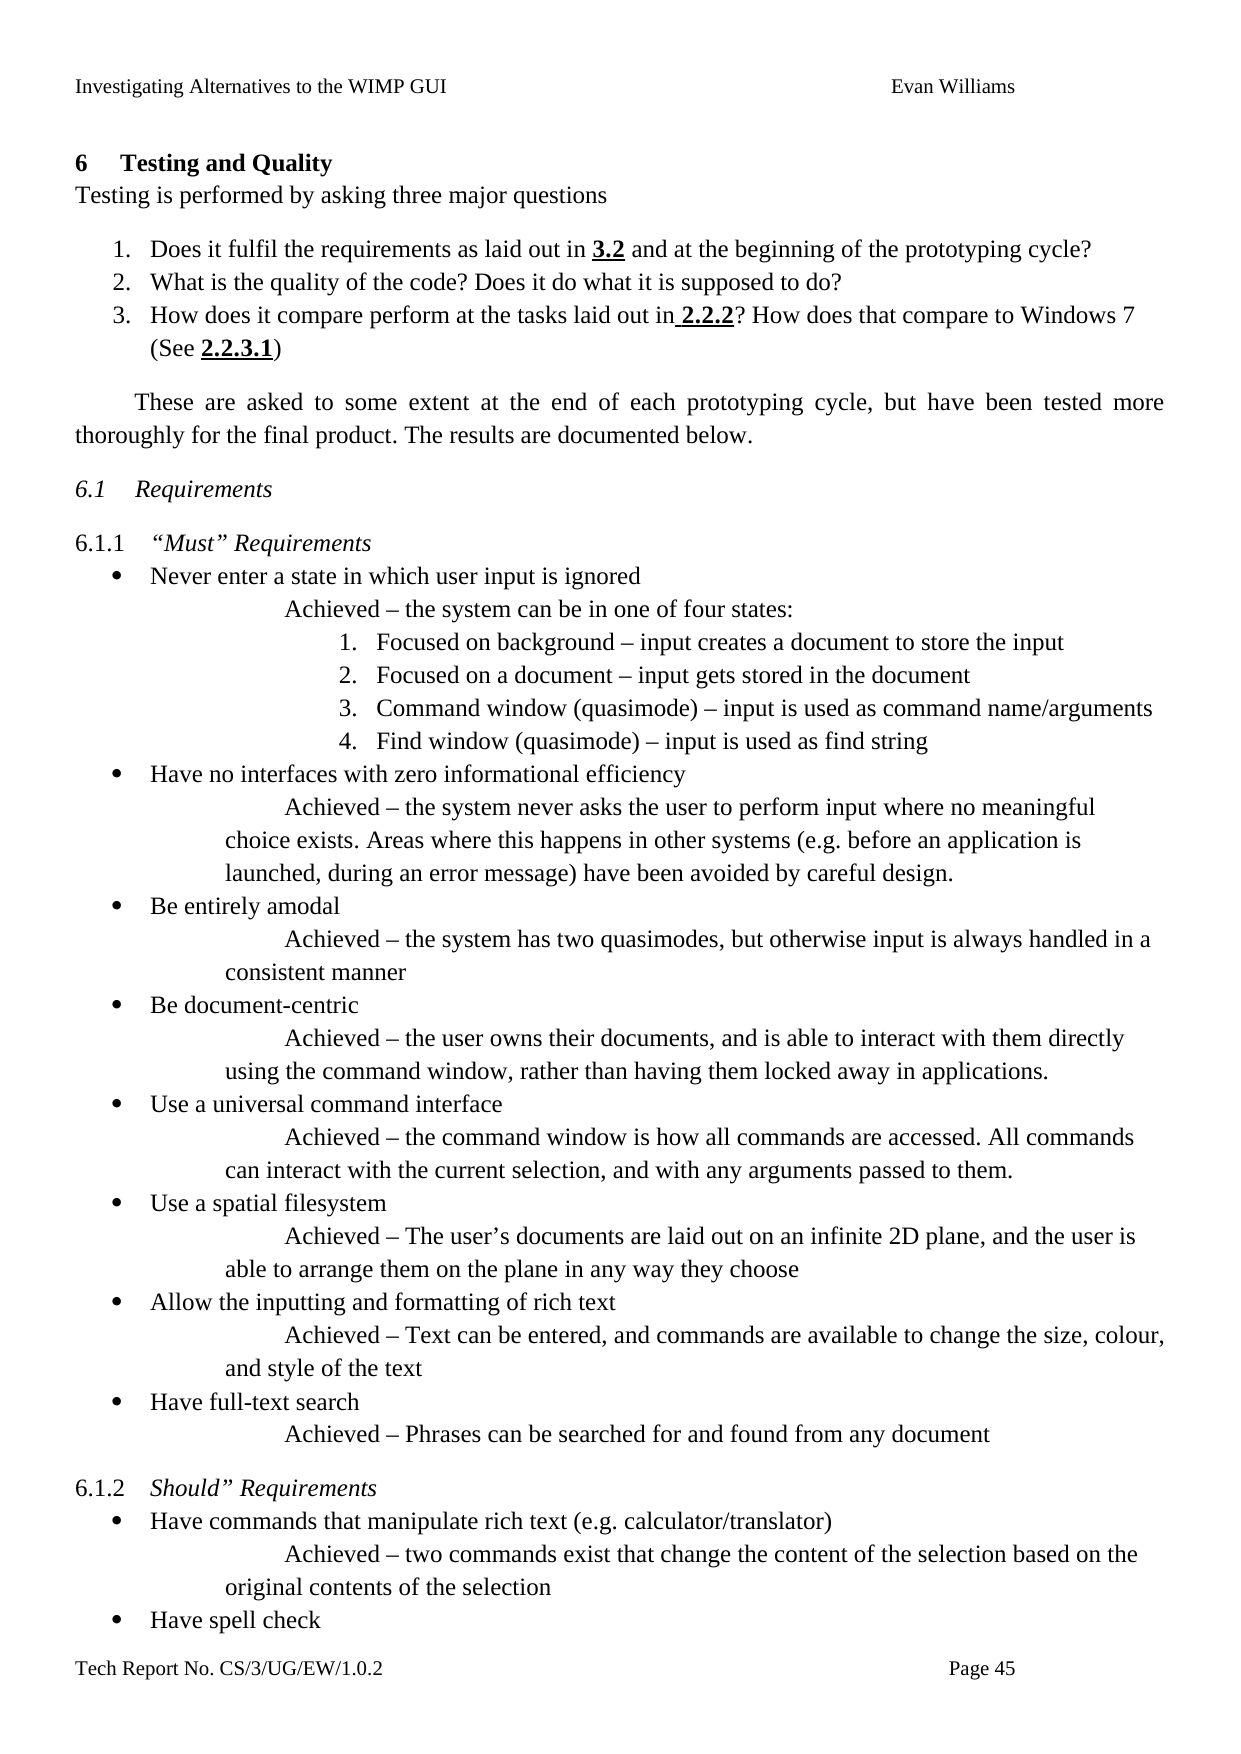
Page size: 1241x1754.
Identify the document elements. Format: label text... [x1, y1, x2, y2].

list Find window (quasimode) – input is used as find string [338, 726, 1165, 755]
list Achieved – Text can be entered, and commands are available to change the size, colour, and style of the text [225, 1321, 1165, 1382]
list Achieved – the system never asks the user to perform input where no meaningful choice exists. Areas where this happens in other systems (e.g. before an application is launched, during an error message) have been avoided by careful design. [225, 792, 1165, 887]
subtitle Requirements [75, 474, 1165, 503]
list Command window (quasimode) – input is used as command name/arguments [338, 693, 1165, 722]
list Be entirely amodal [112, 891, 1165, 920]
list Achieved – The user’s documents are laid out on an infinite 2D plane, and the user is able to arrange them on the plane in any way they choose [225, 1221, 1165, 1283]
list Never enter a state in which user input is ignored [112, 561, 1165, 590]
list Use a universal command interface [112, 1089, 1165, 1118]
list Be document-centric [112, 990, 1165, 1019]
subtitle Testing and Quality [75, 148, 1165, 176]
list Does it fulfil the requirements as laid out in 3.2 and at the beginning of the prototyping cycle? [112, 234, 1165, 263]
list Have commands that manipulate rich text (e.g. calculator/translator) [112, 1506, 1165, 1535]
list Allow the inputting and formatting of rich text [112, 1287, 1165, 1316]
list Focused on background – input creates a document to store the input [338, 627, 1165, 656]
list Use a spatial filesystem [112, 1188, 1165, 1217]
list How does it compare perform at the tasks laid out in 2.2.2? How does that compare to Windows 7 (See 2.2.3.1) [112, 300, 1165, 362]
list Have no interfaces with zero informational efficiency [112, 759, 1165, 788]
list What is the quality of the code? Does it do what it is supposed to do? [112, 267, 1165, 296]
list Achieved – the system has two quasimodes, but otherwise input is always handled in a consistent manner [225, 924, 1165, 986]
list Achieved – Phrases can be searched for and found from any document [225, 1419, 1165, 1448]
list Achieved – the user owns their documents, and is able to interact with them directly using the command window, rather than having them locked away in applications. [225, 1023, 1165, 1085]
list Have full-text search [112, 1387, 1165, 1415]
list Achieved – the system can be in one of four states: [225, 594, 1165, 623]
list Have spell check [112, 1606, 1165, 1634]
subtitle Should” Requirements [75, 1473, 1165, 1502]
list Achieved – two commands exist that change the content of the selection based on the original contents of the selection [225, 1539, 1165, 1601]
list Focused on a document – input gets stored in the document [338, 660, 1165, 689]
list Achieved – the command window is how all commands are accessed. All commands can interact with the current selection, and with any arguments passed to them. [225, 1122, 1165, 1184]
text Testing is performed by asking three major questions [75, 181, 1165, 209]
text These are asked to some extent at the end of each prototyping cycle, but have been tested more thoroughly for the final product. The results are documented below. [75, 387, 1165, 449]
subtitle “Must” Requirements [75, 528, 1165, 557]
